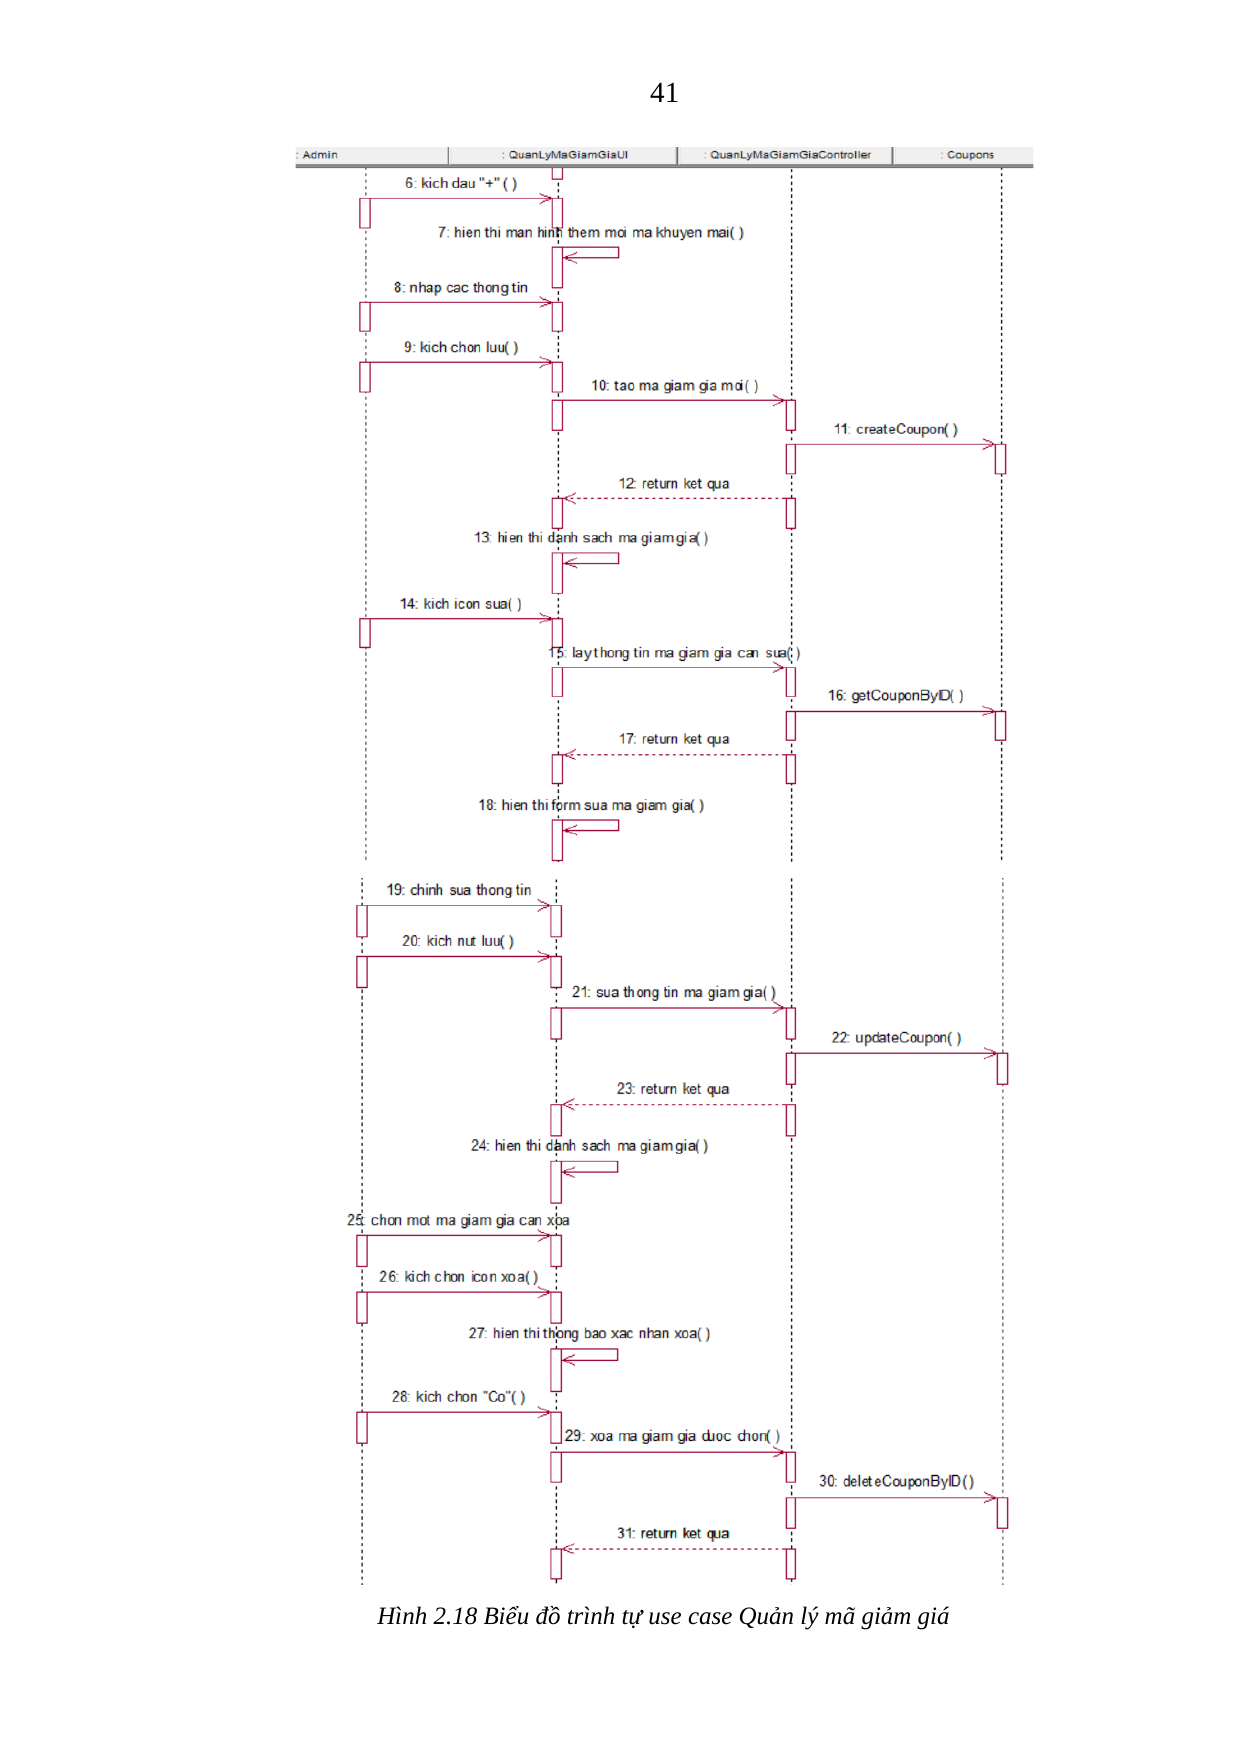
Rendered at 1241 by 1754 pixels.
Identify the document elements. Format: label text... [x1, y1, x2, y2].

text Hình 2.18 Biểu đồ trình tự use case Quản lý mã giảm giá [207, 1601, 1122, 1630]
picture [293, 878, 1036, 1585]
picture [295, 147, 1034, 862]
